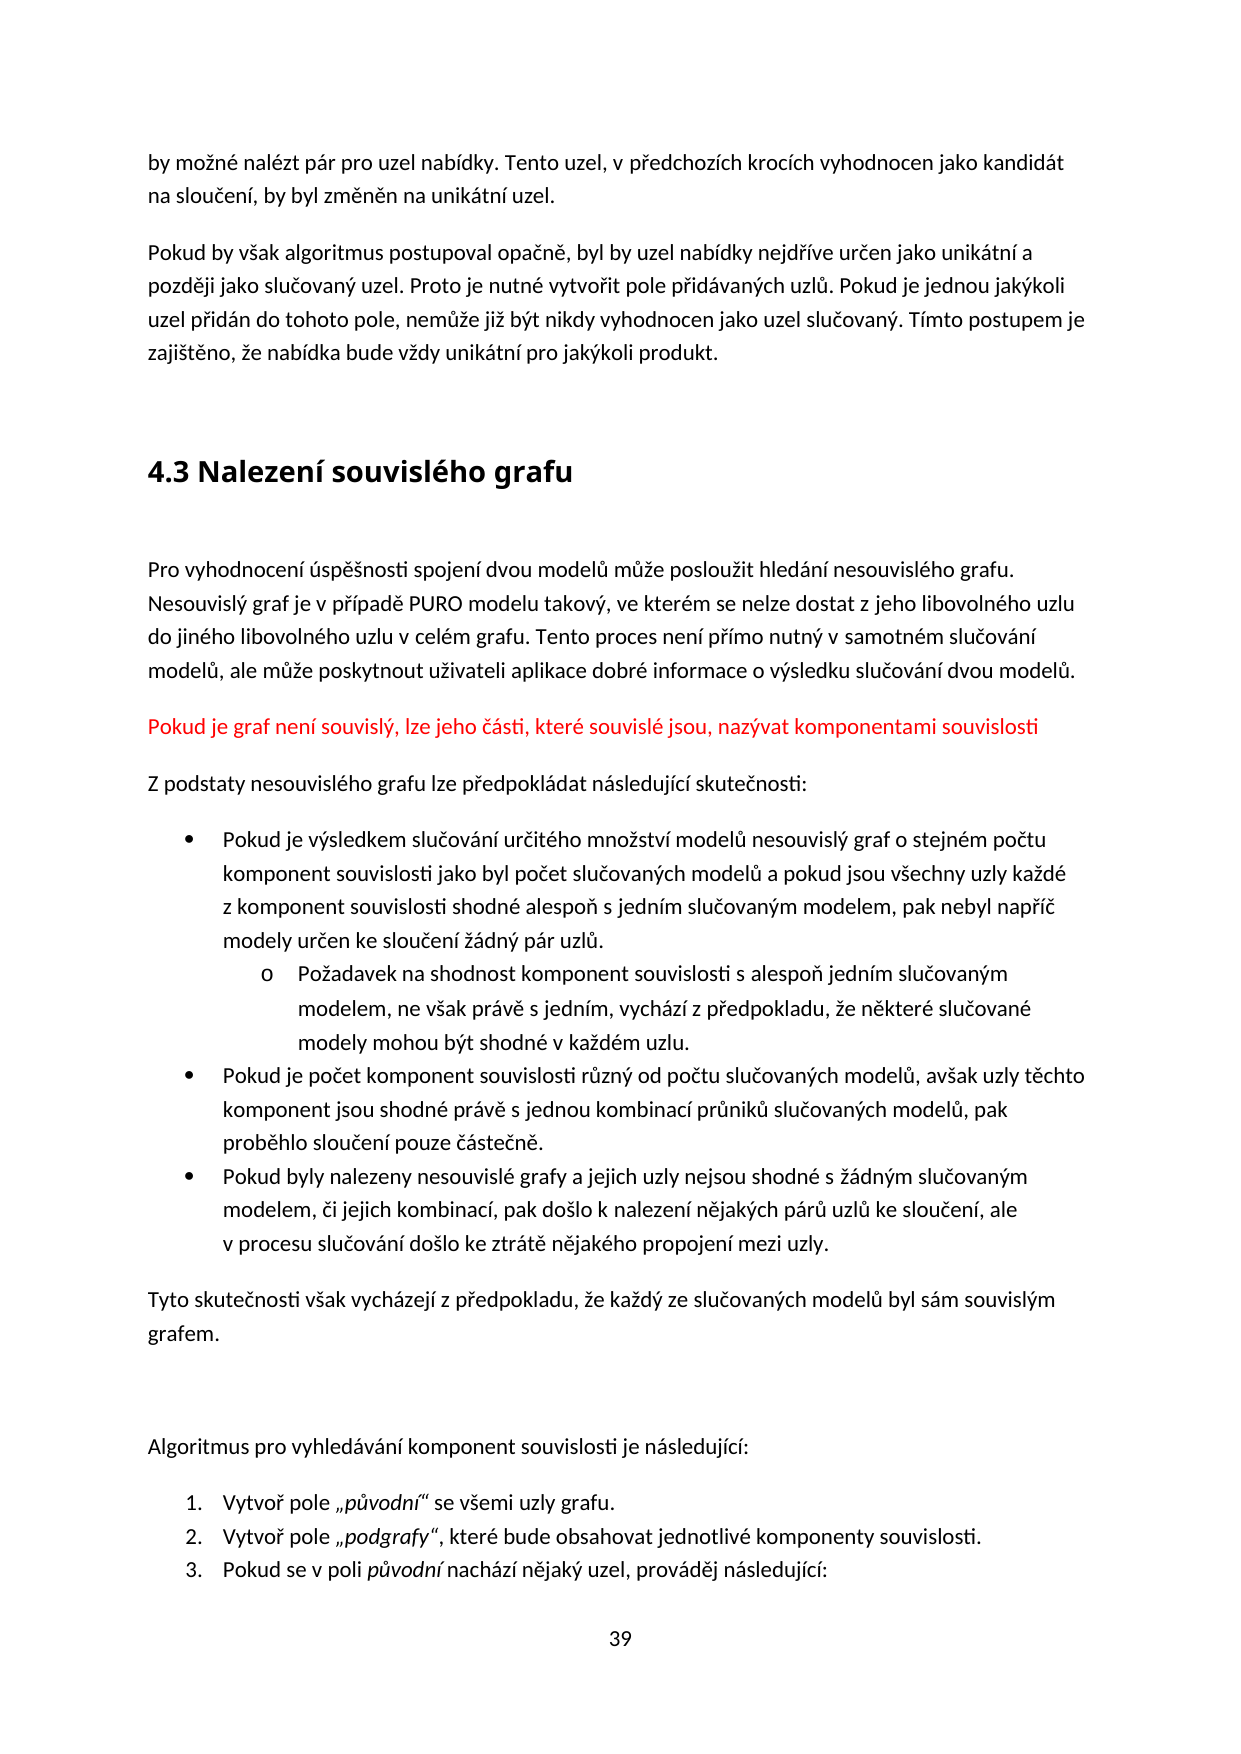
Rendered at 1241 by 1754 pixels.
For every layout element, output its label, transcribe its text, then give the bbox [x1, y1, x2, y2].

text Pokud by však algoritmus postupoval opačně, byl by uzel nabídky nejdříve určen jako unikátní a později jako slučovaný uzel. Proto je nutné vytvořit pole přidávaných uzlů. Pokud je jednou jakýkoli uzel přidán do tohoto pole, nemůže již být nikdy vyhodnocen jako uzel slučovaný. Tímto postupem je zajištěno, že nabídka bude vždy unikátní pro jakýkoli produkt. [148, 238, 1093, 366]
list Vytvoř pole „původní“ se všemi uzly grafu. [185, 1488, 1093, 1516]
text Pro vyhodnocení úspěšnosti spojení dvou modelů může posloužit hledání nesouvislého grafu. Nesouvislý graf je v případě PURO modelu takový, ve kterém se nelze dostat z jeho libovolného uzlu do jiného libovolného uzlu v celém grafu. Tento proces není přímo nutný v samotném slučování modelů, ale může poskytnout uživateli aplikace dobré informace o výsledku slučování dvou modelů. [148, 555, 1093, 684]
list Pokud je počet komponent souvislosti různý od počtu slučovaných modelů, avšak uzly těchto komponent jsou shodné právě s jednou kombinací průniků slučovaných modelů, pak proběhlo sloučení pouze částečně. [185, 1061, 1093, 1156]
text Tyto skutečnosti však vycházejí z předpokladu, že každý ze slučovaných modelů byl sám souvislým grafem. [148, 1285, 1093, 1347]
list Požadavek na shodnost komponent souvislosti s alespoň jedním slučovaným modelem, ne však právě s jedním, vychází z předpokladu, že některé slučované modely mohou být shodné v každém uzlu. [260, 959, 1093, 1056]
list Vytvoř pole „podgrafy“, které bude obsahovat jednotlivé komponenty souvislosti. [185, 1522, 1093, 1550]
text Algoritmus pro vyhledávání komponent souvislosti je následující: [148, 1432, 1093, 1460]
list Pokud se v poli původní nachází nějaký uzel, prováděj následující: [185, 1555, 1093, 1583]
subtitle Nalezení souvislého grafu [148, 451, 1093, 491]
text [148, 148, 1093, 209]
text Pokud je graf není souvislý, lze jeho části, které souvislé jsou, nazývat komponentami souvislosti [148, 712, 1093, 740]
text Z podstaty nesouvislého grafu lze předpokládat následující skutečnosti: [148, 769, 1093, 797]
list Pokud je výsledkem slučování určitého množství modelů nesouvislý graf o stejném počtu komponent souvislosti jako byl počet slučovaných modelů a pokud jsou všechny uzly každé z komponent souvislosti shodné alespoň s jedním slučovaným modelem, pak nebyl napříč modely určen ke sloučení žádný pár uzlů. [185, 825, 1093, 954]
list Pokud byly nalezeny nesouvislé grafy a jejich uzly nejsou shodné s žádným slučovaným modelem, či jejich kombinací, pak došlo k nalezení nějakých párů uzlů ke sloučení, ale v procesu slučování došlo ke ztrátě nějakého propojení mezi uzly. [185, 1162, 1093, 1257]
